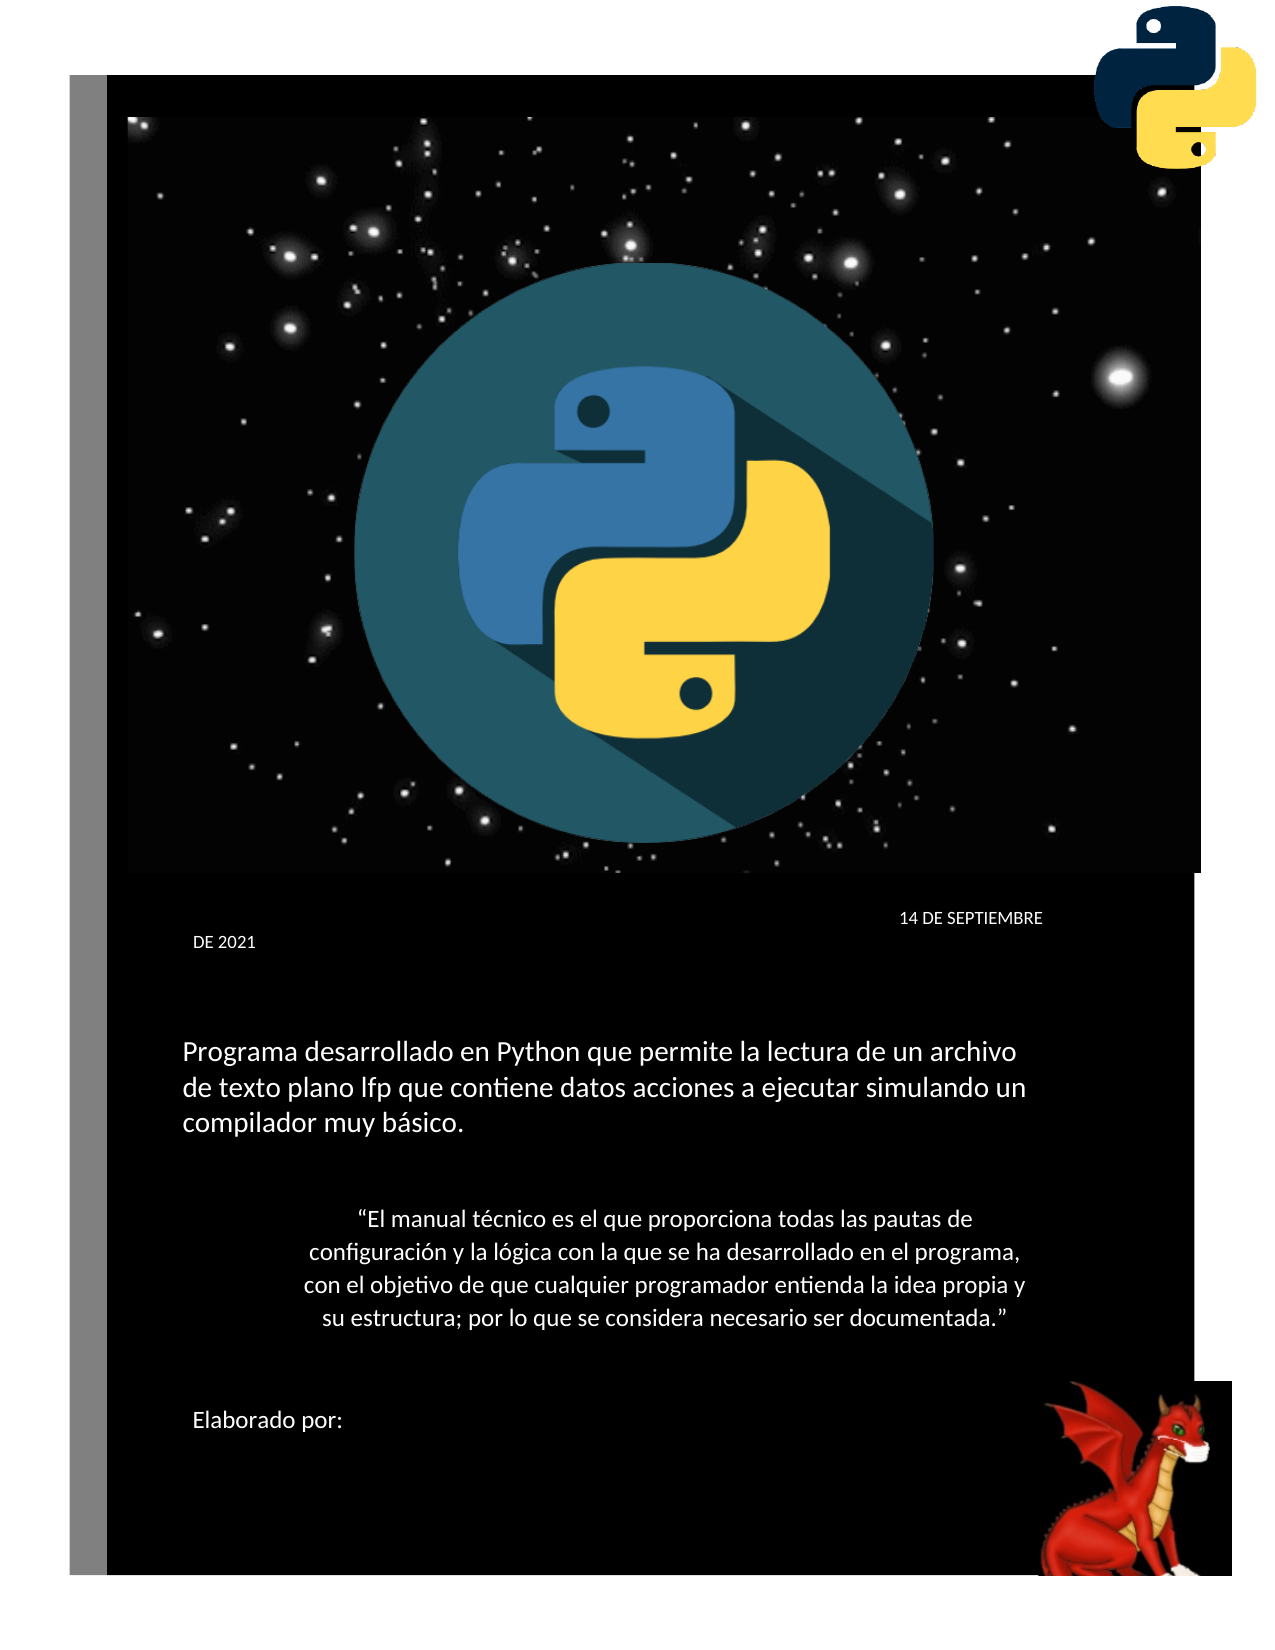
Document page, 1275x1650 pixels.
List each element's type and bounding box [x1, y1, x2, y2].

picture [127, 6, 1257, 873]
picture [1038, 1381, 1232, 1576]
